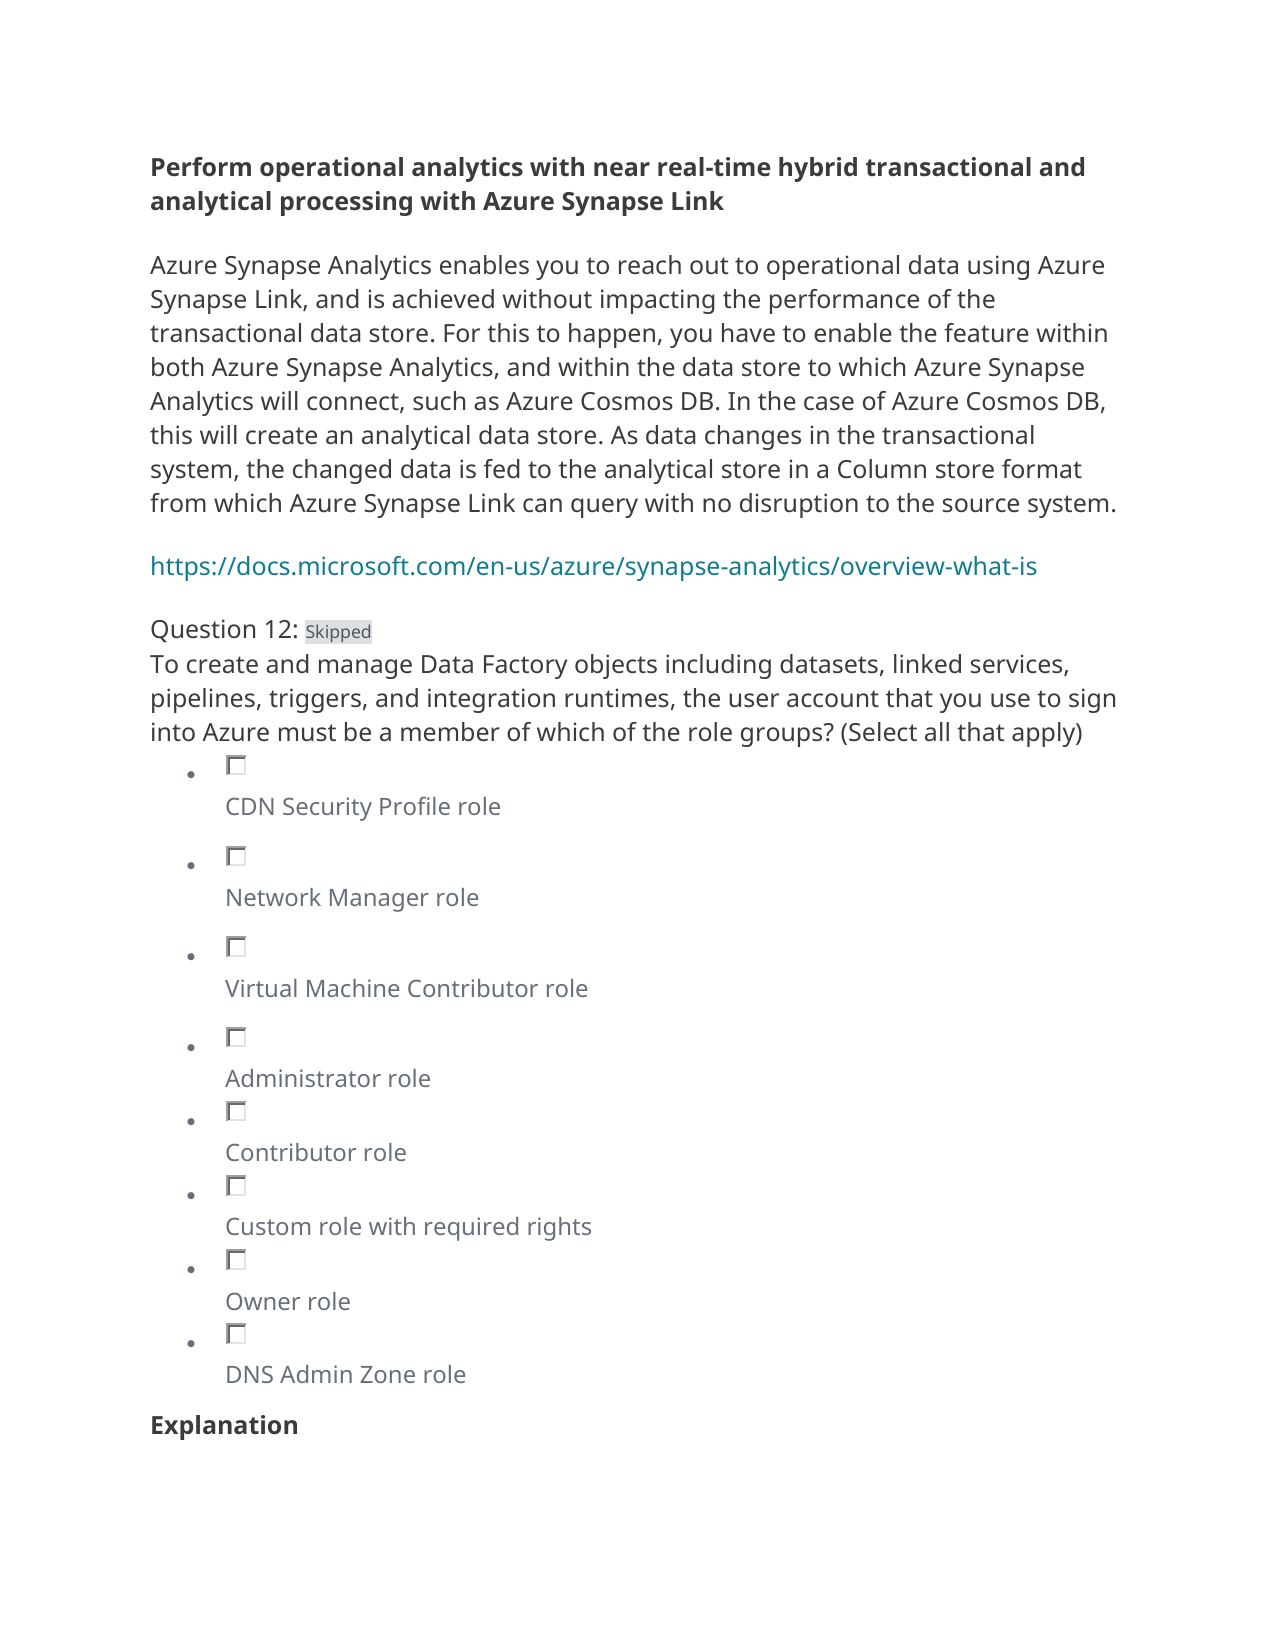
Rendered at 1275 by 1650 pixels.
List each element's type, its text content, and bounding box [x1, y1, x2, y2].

text Explanation [150, 1408, 1125, 1442]
list ​ [187, 1317, 1125, 1358]
list ​ [187, 930, 1125, 971]
text Network Manager role [225, 881, 1125, 913]
list ​ [187, 748, 1125, 790]
list ​ [187, 1243, 1125, 1284]
text Administrator role [225, 1062, 1125, 1095]
text Contributor role [225, 1136, 1125, 1169]
text Azure Synapse Analytics enables you to reach out to operational data using Azure Synapse Link, and is achieved without impacting the performance of the transactional data store. For this to happen, you have to enable the feature within both Azure Synapse Analytics, and within the data store to which Azure Synapse Analytics will connect, such as Azure Cosmos DB. In the case of Azure Cosmos DB, this will create an analytical data store. As data changes in the transactional system, the changed data is fed to the analytical store in a Column store format from which Azure Synapse Link can query with no disruption to the source system. [150, 247, 1125, 520]
text Virtual Machine Contributor role [225, 971, 1125, 1004]
list ​ [187, 839, 1125, 881]
list ​ [187, 1021, 1125, 1062]
text To create and manage Data Factory objects including datasets, linked services, pipelines, triggers, and integration runtimes, the user account that you use to sign into Azure must be a member of which of the role groups? (Select all that apply) [150, 646, 1125, 748]
text https://docs.microsoft.com/en-us/azure/synapse-analytics/overview-what-is [150, 549, 1125, 583]
text Owner role [225, 1284, 1125, 1317]
list ​ [187, 1095, 1125, 1136]
text Question 12: Skipped [150, 612, 1125, 646]
list ​ [187, 1169, 1125, 1210]
text CDN Security Profile role [225, 790, 1125, 822]
text DNS Admin Zone role [225, 1358, 1125, 1391]
text Perform operational analytics with near real-time hybrid transactional and analytical processing with Azure Synapse Link [150, 150, 1125, 218]
text Custom role with required rights [225, 1210, 1125, 1243]
